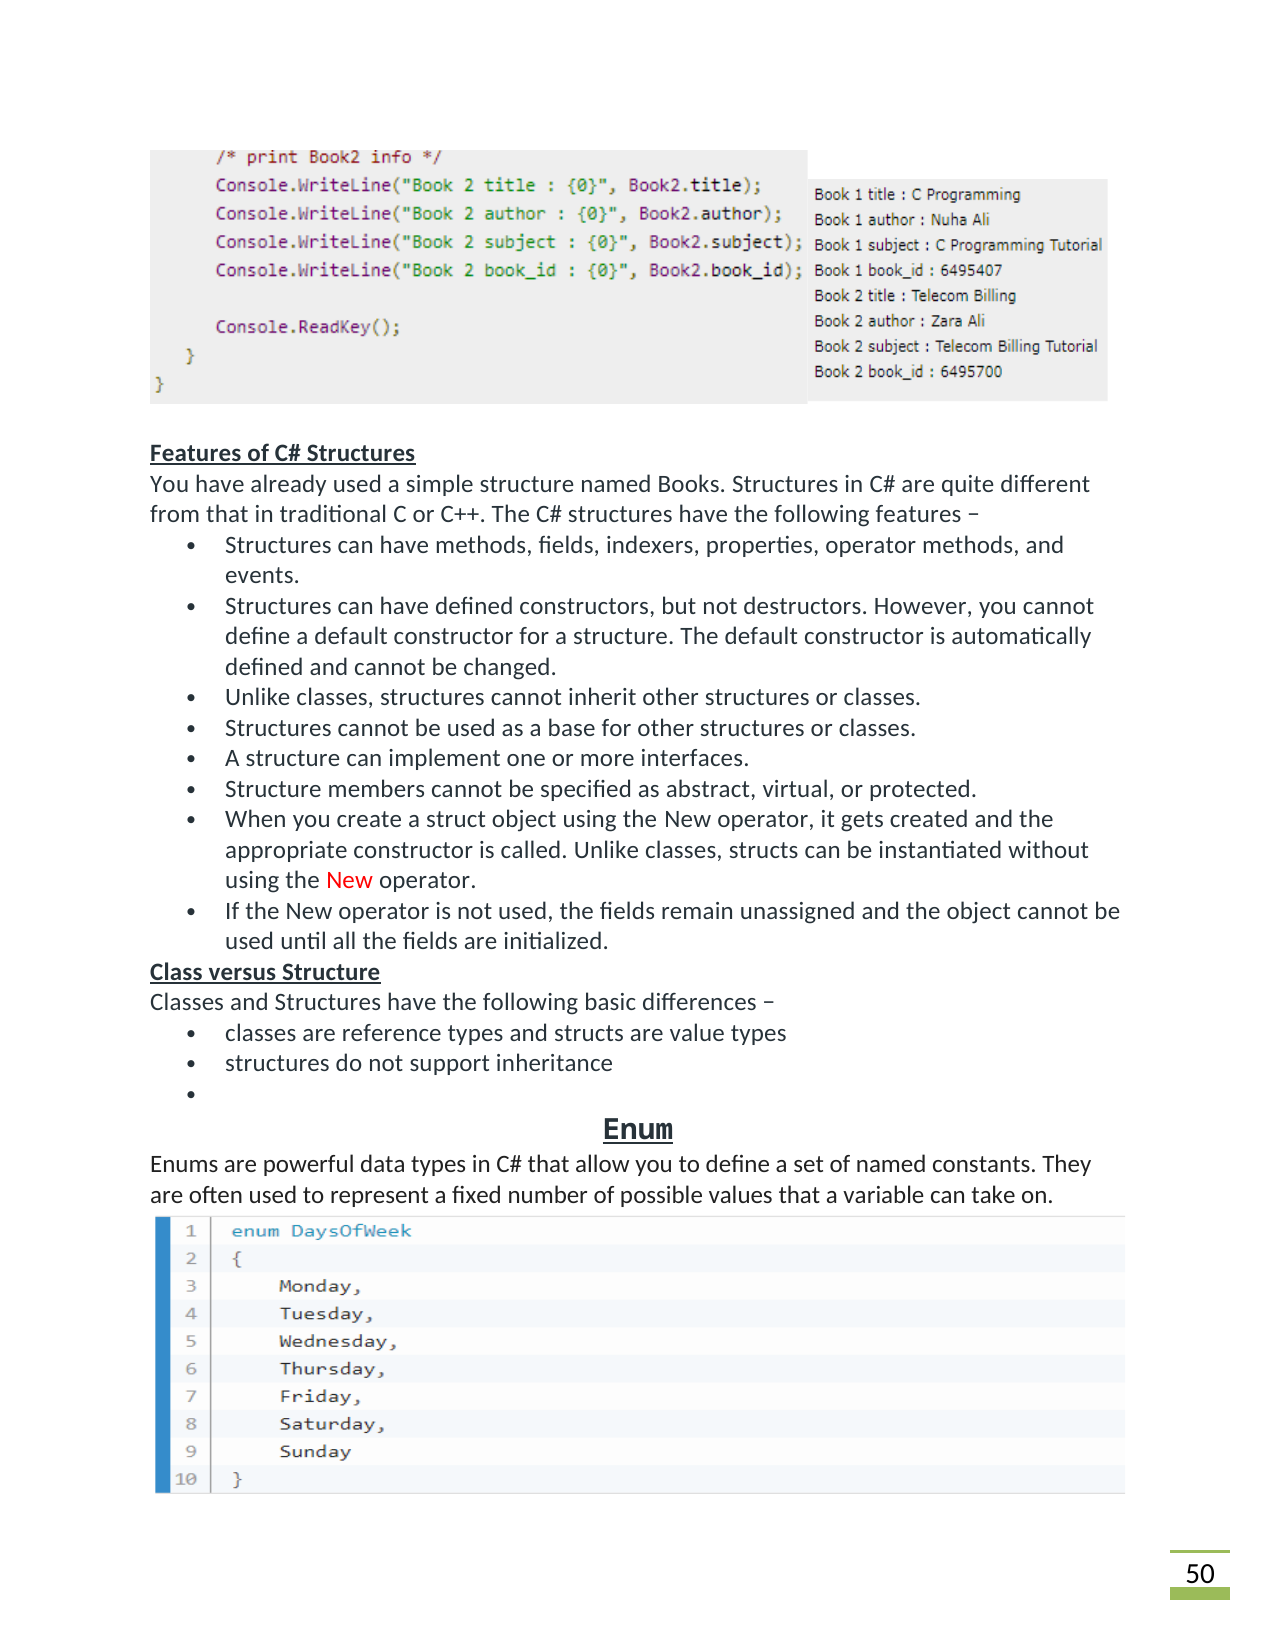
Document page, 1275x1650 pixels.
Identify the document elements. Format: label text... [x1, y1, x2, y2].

list When you create a struct object using the New operator, it gets created and the appropriate constructor is called. Unlike classes, structs can be instantiated without using the New operator. [187, 803, 1125, 895]
text Enum [150, 1109, 1125, 1148]
text Features of C# Structures [150, 437, 1125, 468]
text You have already used a simple structure named Books. Structures in C# are quite different from that in traditional C or C++. The C# structures have the following features − [150, 468, 1125, 529]
list A structure can implement one or more interfaces. [187, 742, 1125, 773]
list Structures can have methods, fields, indexers, properties, operator methods, and events. [187, 529, 1125, 590]
list Structure members cannot be specified as abstract, virtual, or protected. [187, 773, 1125, 803]
text Classes and Structures have the following basic differences − [150, 987, 1125, 1017]
text Class versus Structure [150, 956, 1125, 987]
list structures do not support inheritance [187, 1048, 1125, 1078]
list Structures cannot be used as a base for other structures or classes. [187, 712, 1125, 742]
list classes are reference types and structs are value types [187, 1017, 1125, 1048]
picture [150, 150, 1108, 404]
picture [150, 1209, 1125, 1494]
list Unlike classes, structures cannot inherit other structures or classes. [187, 681, 1125, 712]
list If the New operator is not used, the fields remain unassigned and the object cannot be used until all the fields are initialized. [187, 895, 1125, 956]
list Structures can have defined constructors, but not destructors. However, you cannot define a default constructor for a structure. The default constructor is automatically defined and cannot be changed. [187, 590, 1125, 681]
